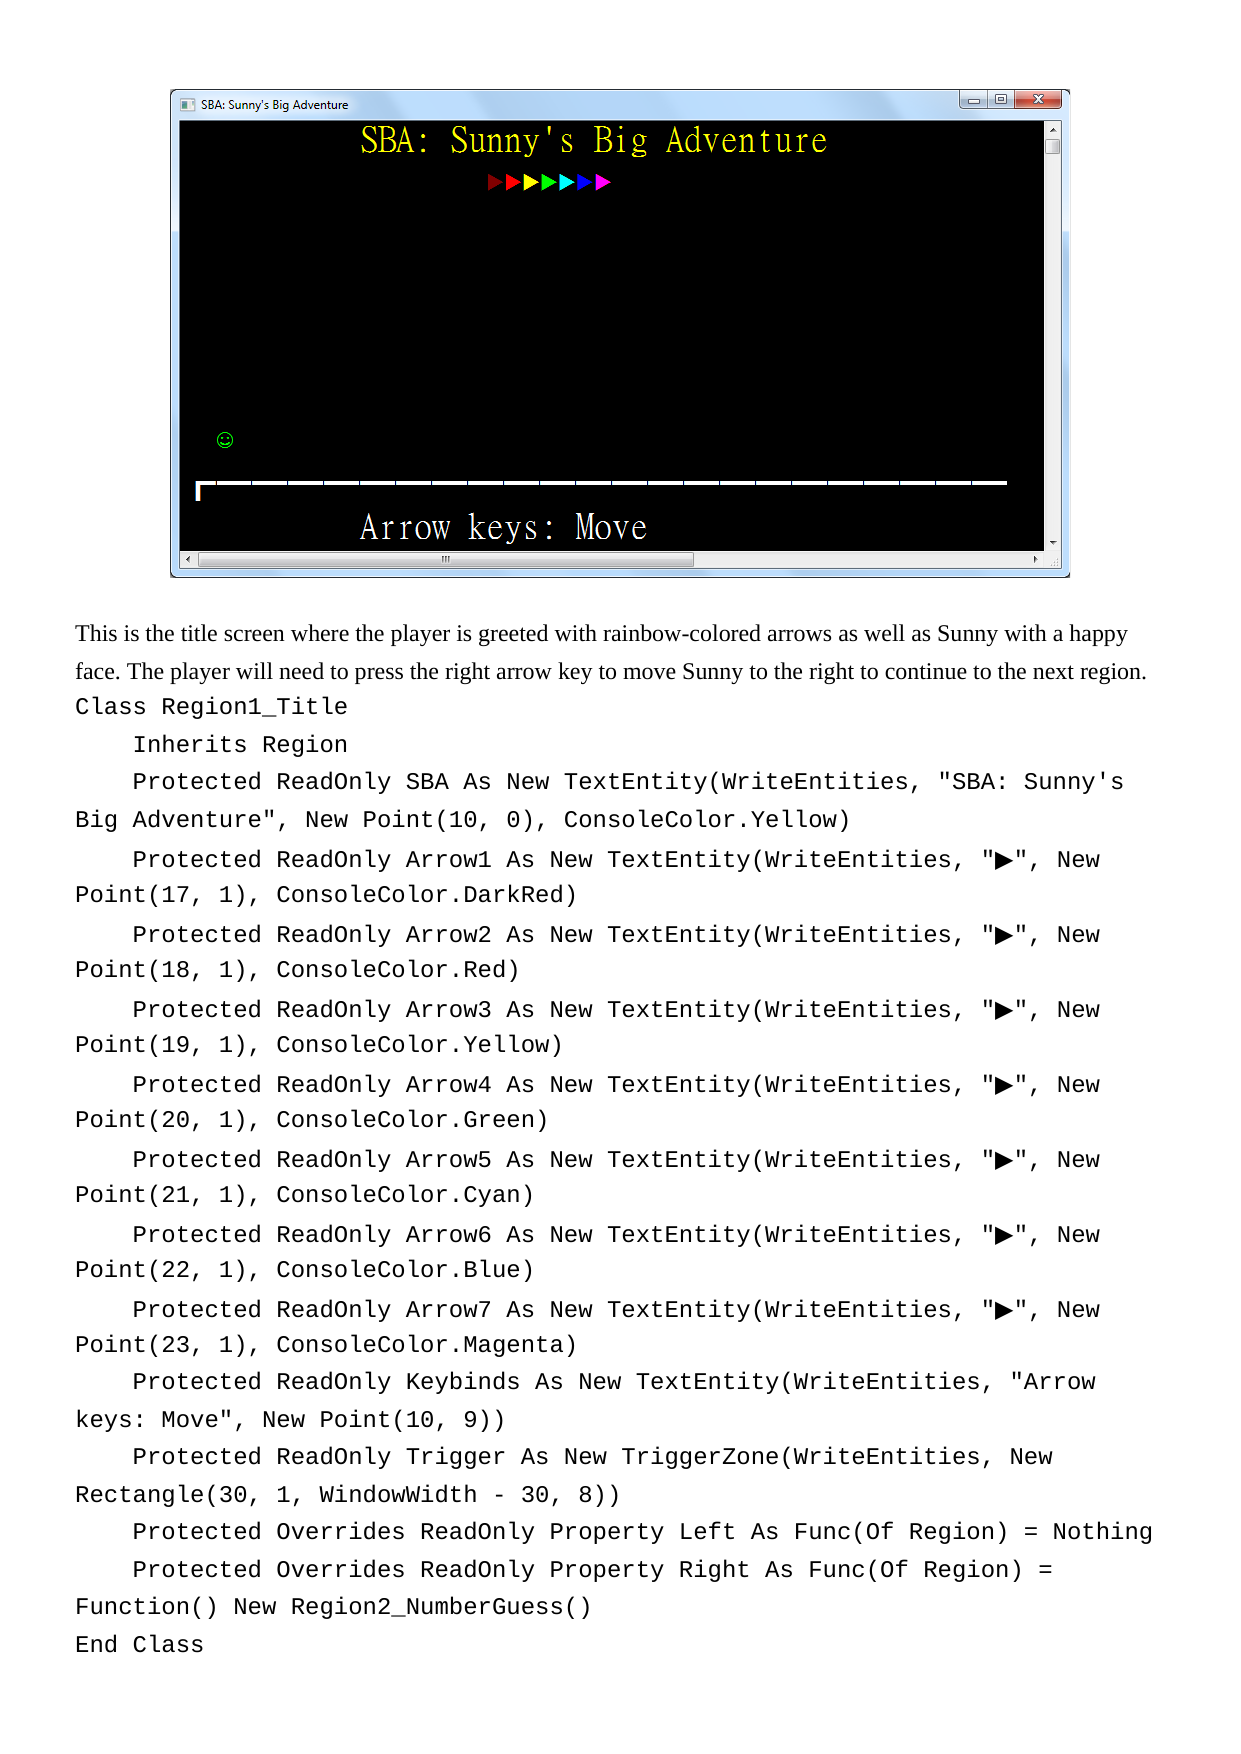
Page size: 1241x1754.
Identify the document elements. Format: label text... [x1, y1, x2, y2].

text Protected ReadOnly Arrow1 As New TextEntity(WriteEntities, "▶", New Point(17, 1), ConsoleColor.DarkRed) [75, 839, 1165, 914]
text Protected Overrides ReadOnly Property Left As Func(Of Region) = Nothing [75, 1514, 1165, 1552]
text Inherits Region [75, 727, 1165, 764]
text Protected ReadOnly SBA As New TextEntity(WriteEntities, "SBA: Sunny's Big Adventure", New Point(10, 0), ConsoleColor.Yellow) [75, 764, 1165, 839]
text This is the title screen where the player is greeted with rainbow-colored arrows as well as Sunny with a happy face. The player will need to press the right arrow key to move Sunny to the right to continue to the next region. [75, 614, 1165, 689]
text End Class [75, 1627, 1165, 1664]
text Class Region1_Title [75, 689, 1165, 727]
picture [170, 89, 1071, 578]
text Protected ReadOnly Trigger As New TriggerZone(WriteEntities, New Rectangle(30, 1, WindowWidth - 30, 8)) [75, 1439, 1165, 1514]
text Protected ReadOnly Arrow2 As New TextEntity(WriteEntities, "▶", New Point(18, 1), ConsoleColor.Red) [75, 914, 1165, 989]
text Protected ReadOnly Arrow7 As New TextEntity(WriteEntities, "▶", New Point(23, 1), ConsoleColor.Magenta) [75, 1289, 1165, 1364]
text Protected Overrides ReadOnly Property Right As Func(Of Region) = Function() New Region2_NumberGuess() [75, 1552, 1165, 1627]
text Protected ReadOnly Keybinds As New TextEntity(WriteEntities, "Arrow keys: Move", New Point(10, 9)) [75, 1364, 1165, 1439]
text Protected ReadOnly Arrow5 As New TextEntity(WriteEntities, "▶", New Point(21, 1), ConsoleColor.Cyan) [75, 1139, 1165, 1214]
text Protected ReadOnly Arrow3 As New TextEntity(WriteEntities, "▶", New Point(19, 1), ConsoleColor.Yellow) [75, 989, 1165, 1064]
text Protected ReadOnly Arrow4 As New TextEntity(WriteEntities, "▶", New Point(20, 1), ConsoleColor.Green) [75, 1064, 1165, 1139]
text Protected ReadOnly Arrow6 As New TextEntity(WriteEntities, "▶", New Point(22, 1), ConsoleColor.Blue) [75, 1214, 1165, 1289]
